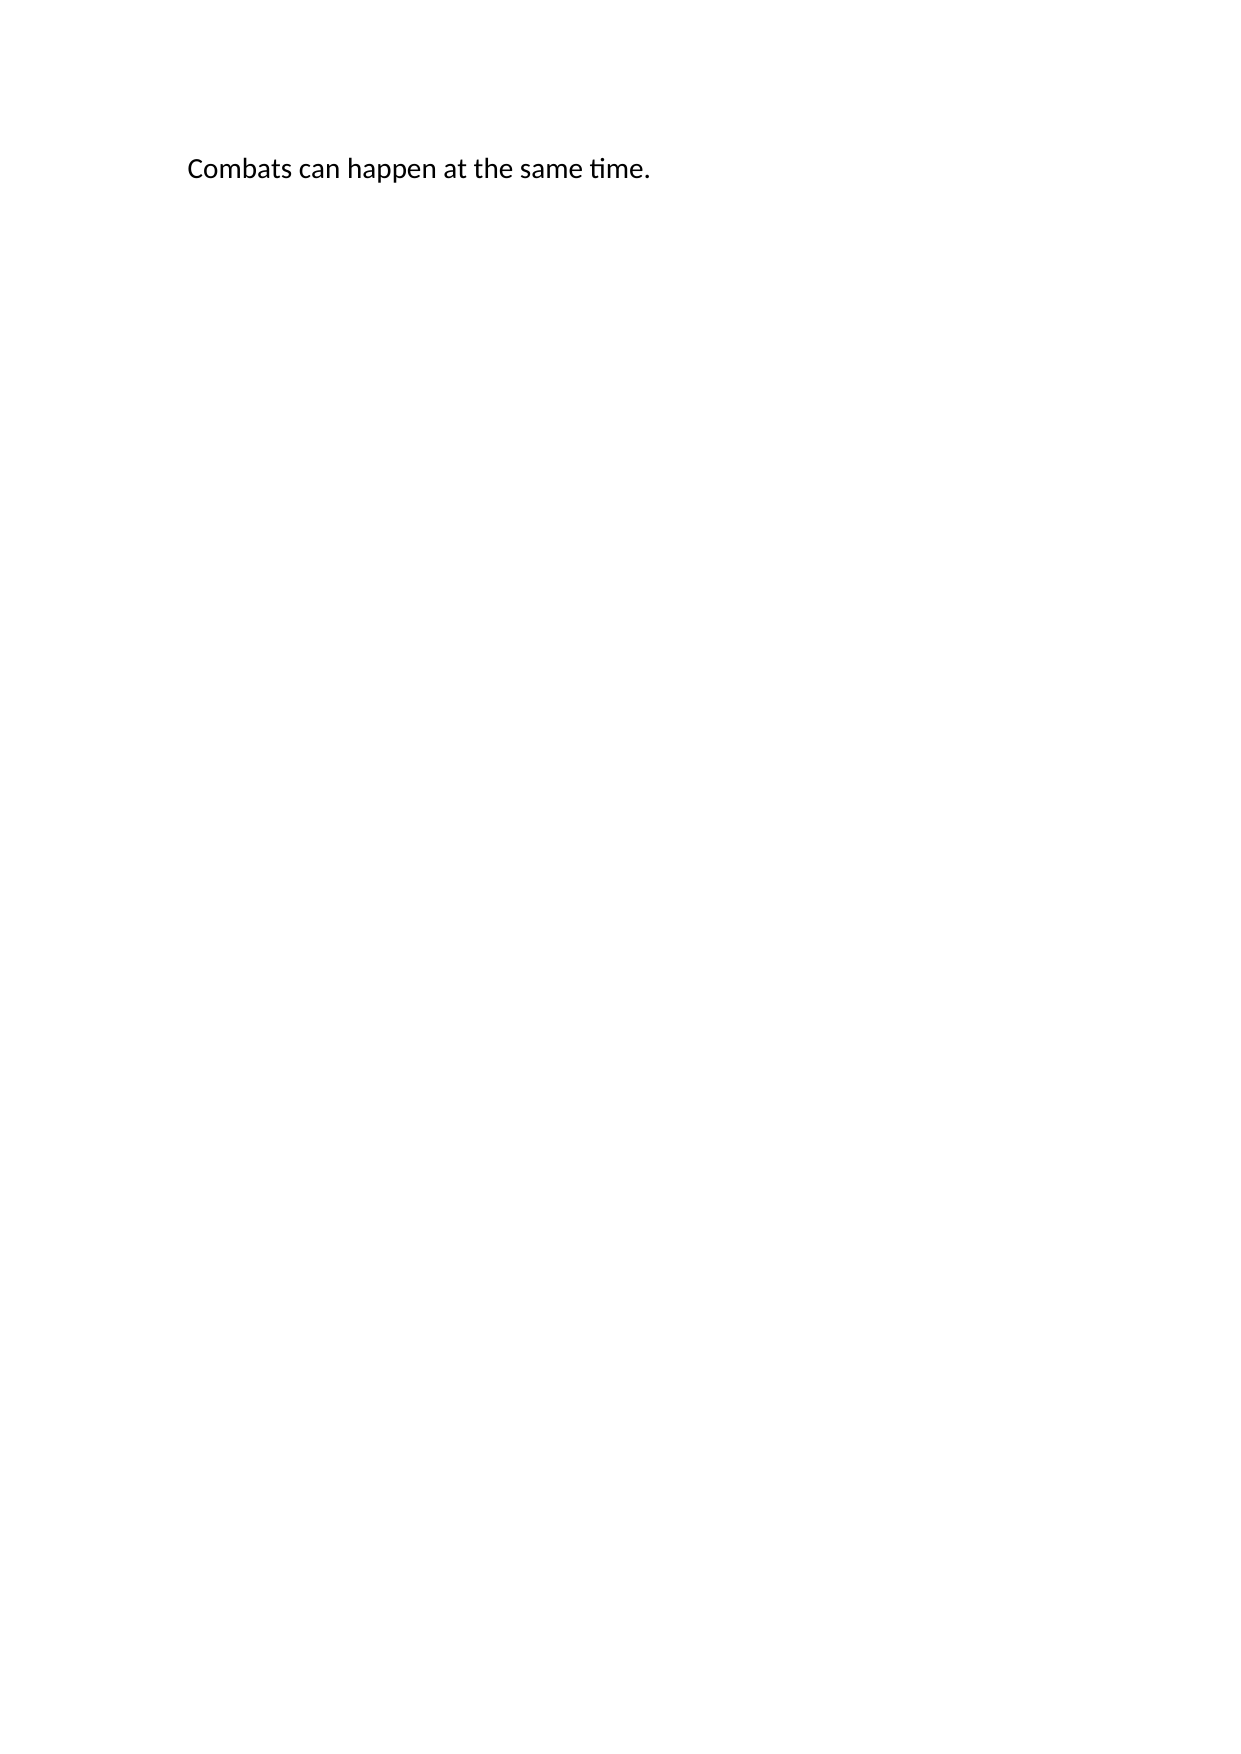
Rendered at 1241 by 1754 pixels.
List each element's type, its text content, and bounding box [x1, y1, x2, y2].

text Combats can happen at the same time. [187, 150, 1053, 186]
